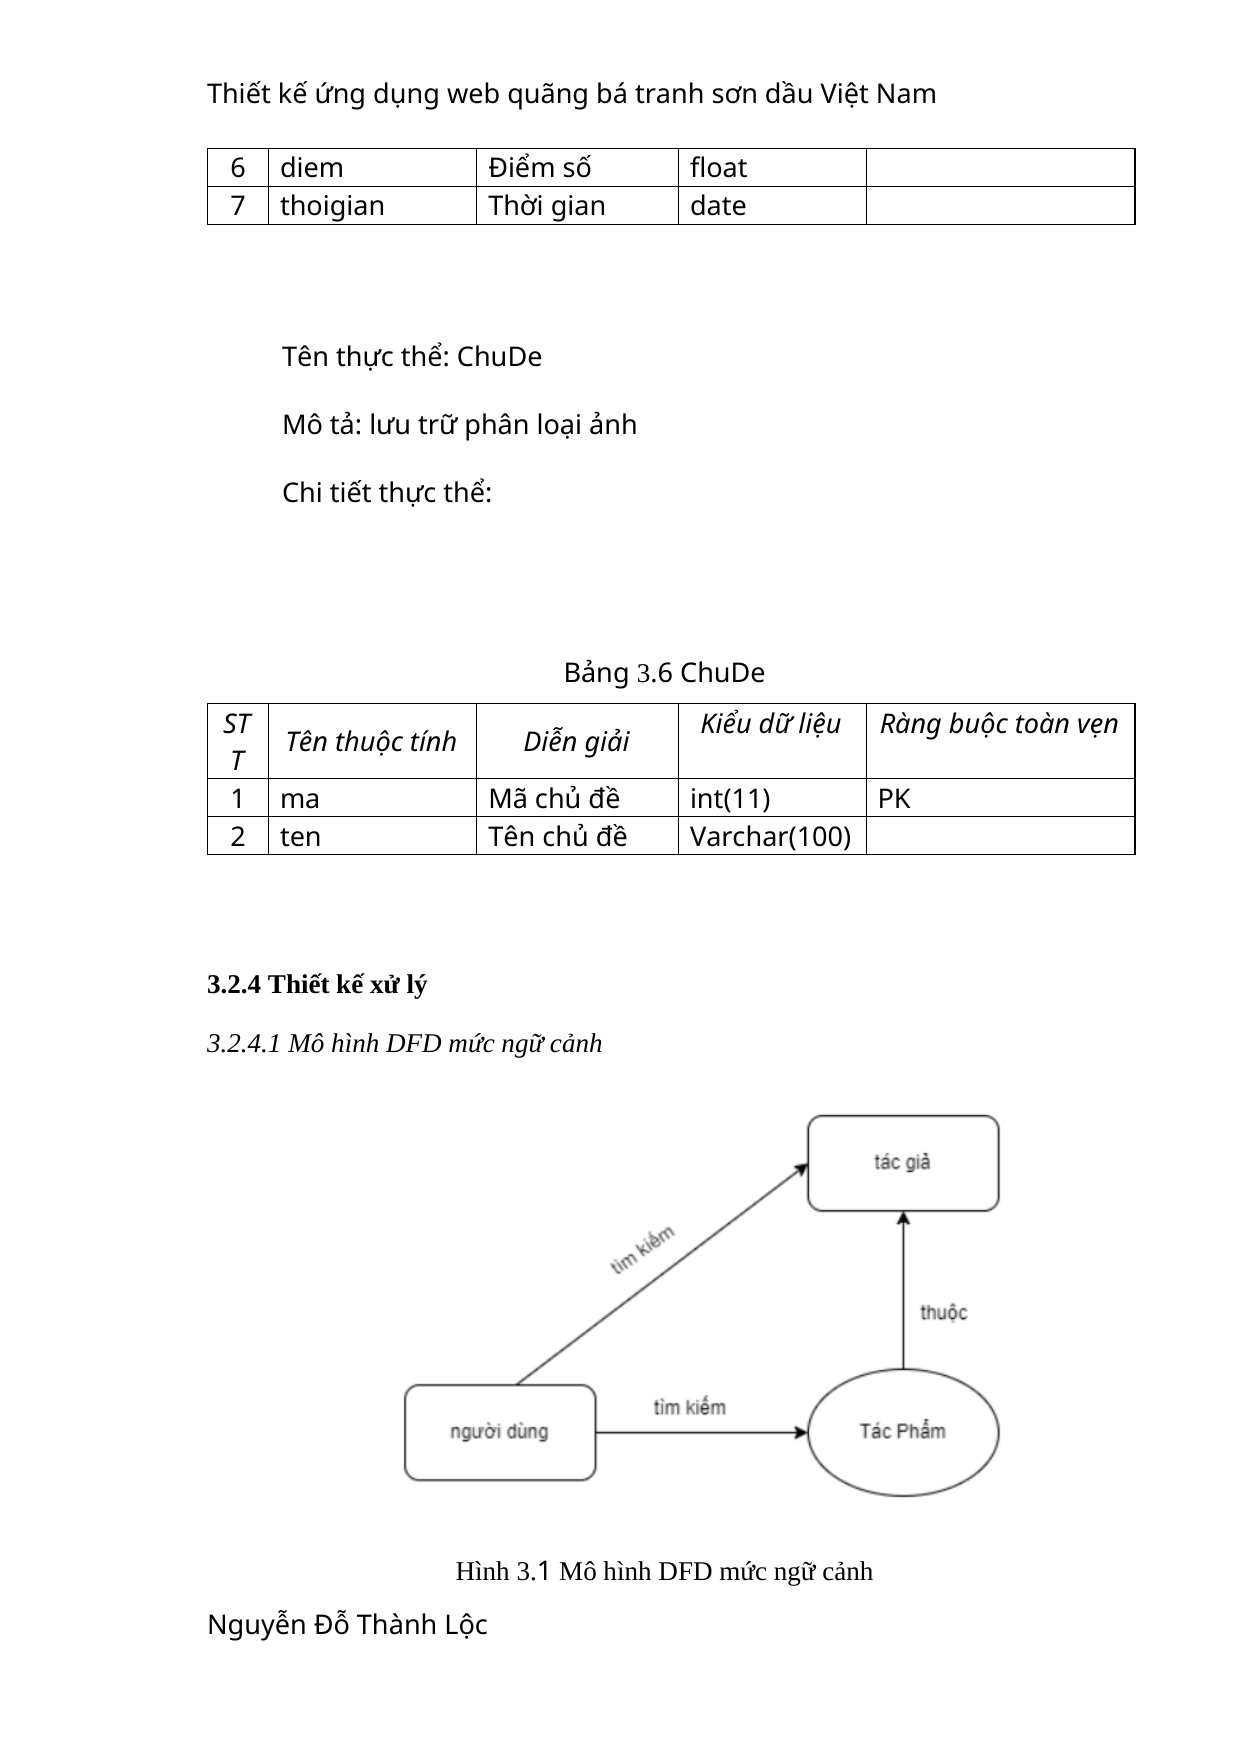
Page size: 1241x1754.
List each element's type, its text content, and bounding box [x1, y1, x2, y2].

table_cell [867, 149, 1134, 186]
subtitle Thiết kế xử lý [207, 968, 1122, 999]
table_header Diễn giải [477, 704, 678, 778]
table_cell [867, 817, 1134, 854]
table_cell PK [867, 779, 1134, 816]
text Tên thực thể: ChuDe [207, 337, 1122, 374]
table_header Kiểu dữ liệu [679, 704, 866, 778]
table_cell Thời gian [477, 187, 678, 223]
table_cell thoigian [269, 187, 476, 223]
subtitle Mô hình DFD mức ngữ cảnh [207, 1027, 1122, 1058]
table_cell float [679, 149, 866, 186]
table_header Ràng buộc toàn vẹn [867, 704, 1134, 778]
table_cell diem [269, 149, 476, 186]
table_cell Mã chủ đề [477, 779, 678, 816]
text Mô tả: lưu trữ phân loại ảnh [207, 405, 1122, 442]
table_cell Tên chủ đề [477, 817, 678, 854]
table_cell 1 [208, 779, 268, 816]
text Bảng 3.6 ChuDe [207, 654, 1122, 691]
table_cell 7 [208, 187, 268, 223]
table_cell [867, 187, 1134, 223]
table_header STT [208, 704, 268, 778]
text Hình 3.1 Mô hình DFD mức ngữ cảnh [207, 1552, 1122, 1588]
table_cell 6 [208, 149, 268, 186]
table_cell Điểm số [477, 149, 678, 186]
table_cell ma [269, 779, 476, 816]
text Chi tiết thực thể: [207, 473, 1122, 510]
table_header Tên thuộc tính [269, 704, 476, 778]
table_cell ten [269, 817, 476, 854]
table_cell 2 [208, 817, 268, 854]
table_cell Varchar(100) [679, 817, 866, 854]
table_cell date [679, 187, 866, 223]
table_cell int(11) [679, 779, 866, 816]
